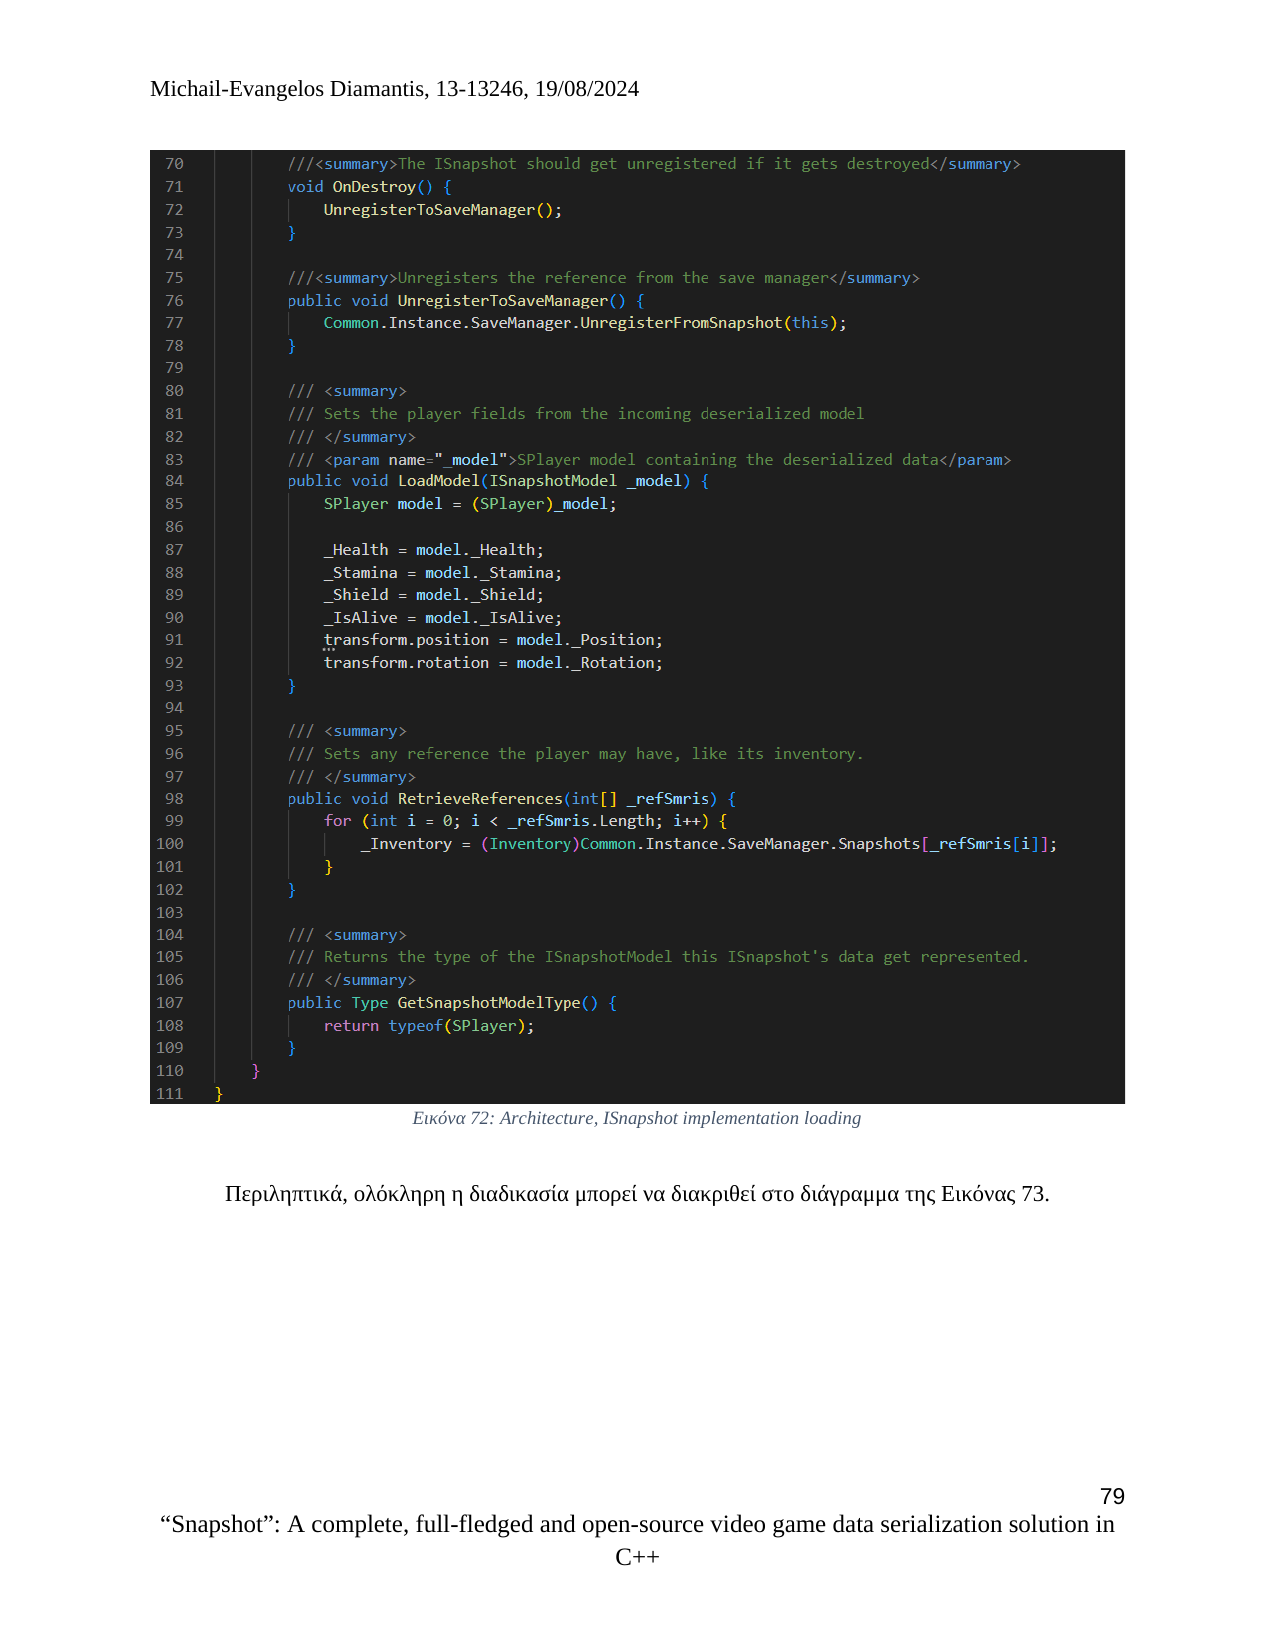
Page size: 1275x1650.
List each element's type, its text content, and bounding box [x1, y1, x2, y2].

text Περιληπτικά, ολόκληρη η διαδικασία μπορεί να διακριθεί στο διάγραμμα της Εικόνας 73. [150, 1180, 1125, 1206]
text Εικόνα 72: Architecture, ISnapshot implementation loading [150, 1107, 1125, 1129]
picture [150, 150, 1125, 1104]
